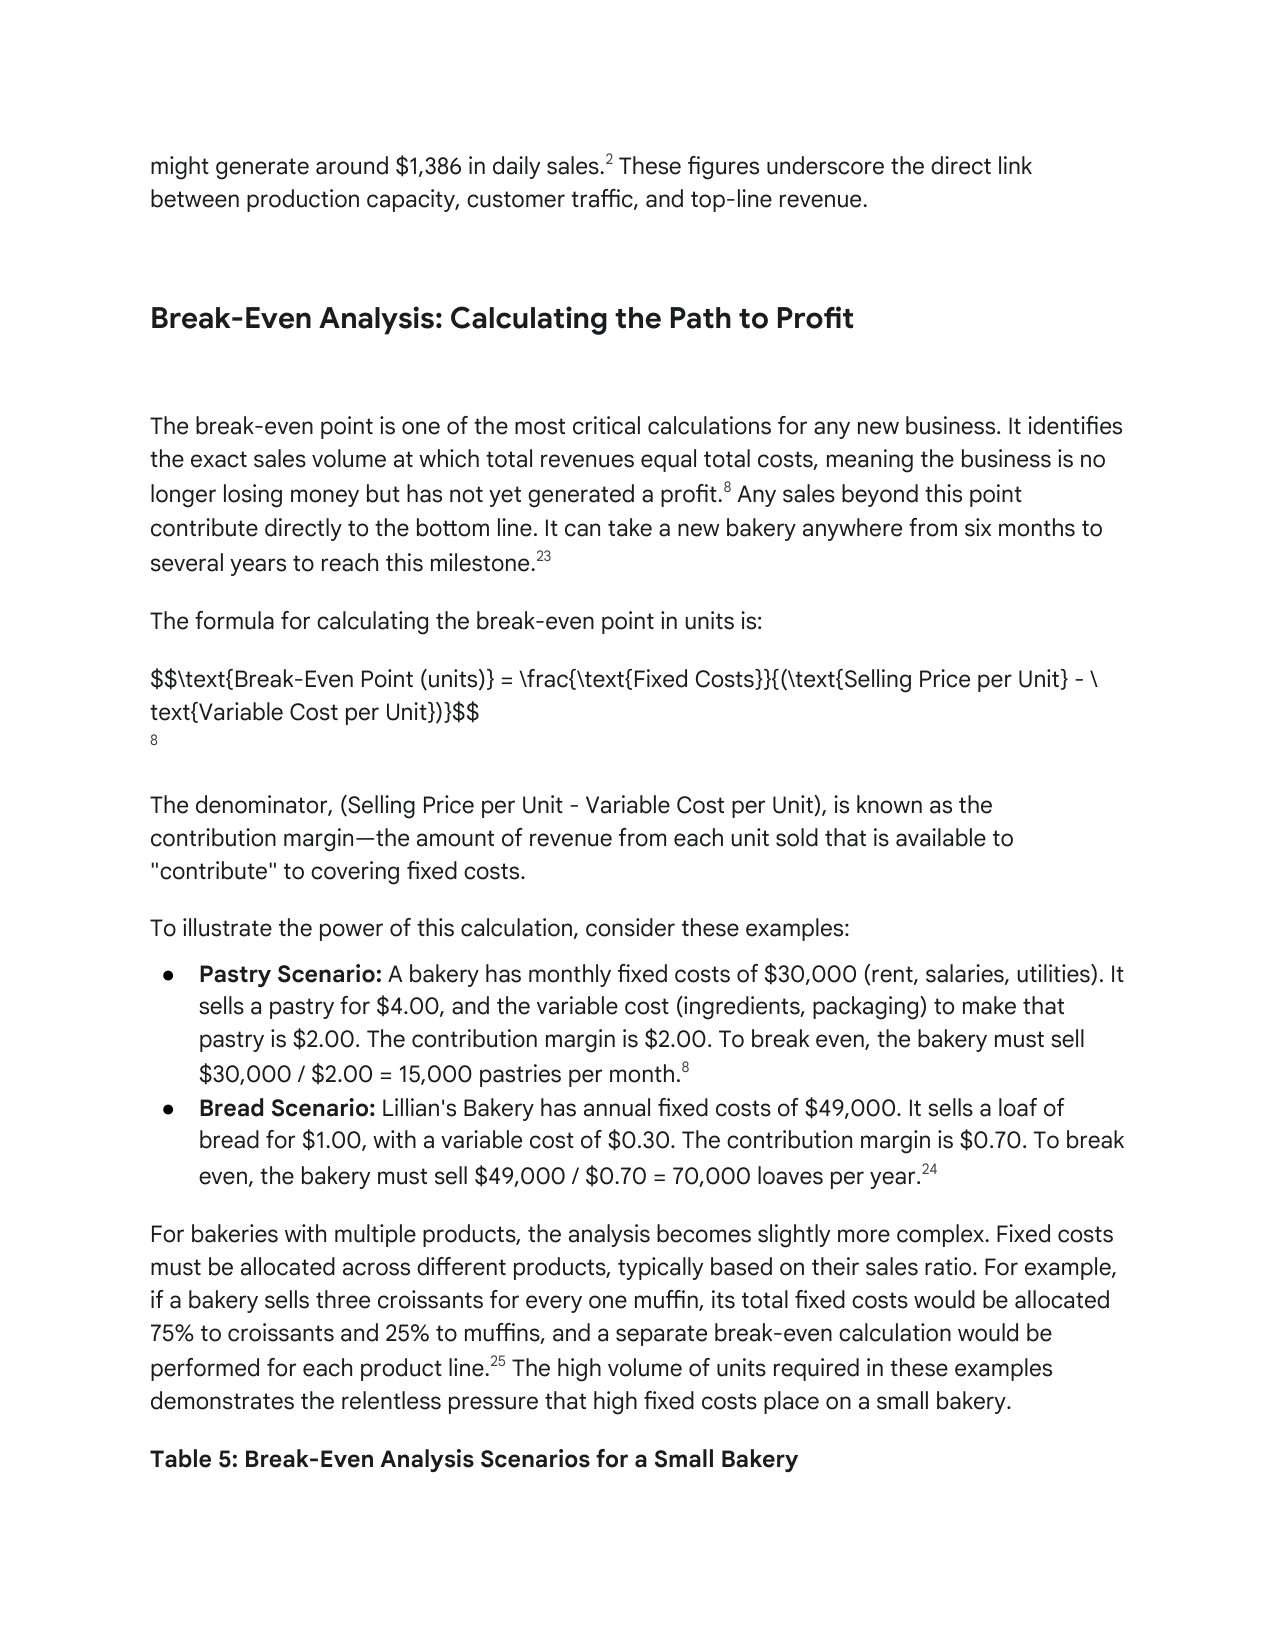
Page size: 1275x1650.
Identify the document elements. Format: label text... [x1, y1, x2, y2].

subtitle Break-Even Analysis: Calculating the Path to Profit [150, 301, 1125, 337]
list Bread Scenario: Lillian's Bakery has annual fixed costs of $49,000. It sells a loaf of bread for $1.00, with a variable cost of $0.30. The contribution margin is $0.70. To break even, the bakery must sell $49,000 / $0.70 = 70,000 loaves per year.24 [161, 1094, 1125, 1191]
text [150, 150, 1125, 214]
text For bakeries with multiple products, the analysis becomes slightly more complex. Fixed costs must be allocated across different products, typically based on their sales ratio. For example, if a bakery sells three croissants for every one muffin, its total fixed costs would be allocated 75% to croissants and 25% to muffins, and a separate break-even calculation would be performed for each product line.25 The high volume of units required in these examples demonstrates the relentless pressure that high fixed costs place on a small bakery. [150, 1221, 1125, 1416]
text The denominator, (Selling Price per Unit - Variable Cost per Unit), is known as the contribution margin—the amount of revenue from each unit sold that is available to "contribute" to covering fixed costs. [150, 791, 1125, 886]
list Pastry Scenario: A bakery has monthly fixed costs of $30,000 (rent, salaries, utilities). It sells a pastry for $4.00, and the variable cost (ingredients, packaging) to make that pastry is $2.00. The contribution margin is $2.00. To break even, the bakery must sell $30,000 / $2.00 = 15,000 pastries per month.8 [161, 960, 1125, 1090]
text The break-even point is one of the most critical calculations for any new business. It identifies the exact sales volume at which total revenues equal total costs, meaning the business is no longer losing money but has not yet generated a profit.8 Any sales beyond this point contribute directly to the bottom line. It can take a new bakery anywhere from six months to several years to reach this milestone.23 [150, 413, 1125, 578]
text Table 5: Break-Even Analysis Scenarios for a Small Bakery [150, 1445, 1125, 1474]
text To illustrate the power of this calculation, consider these examples: [150, 914, 1125, 943]
text The formula for calculating the break-even point in units is: [150, 608, 1125, 636]
text $$\text{Break-Even Point (units)} = \frac{\text{Fixed Costs}}{(\text{Selling Price per Unit} - \text{Variable Cost per Unit})}$$ [150, 665, 1125, 727]
text 8 [150, 731, 1125, 762]
